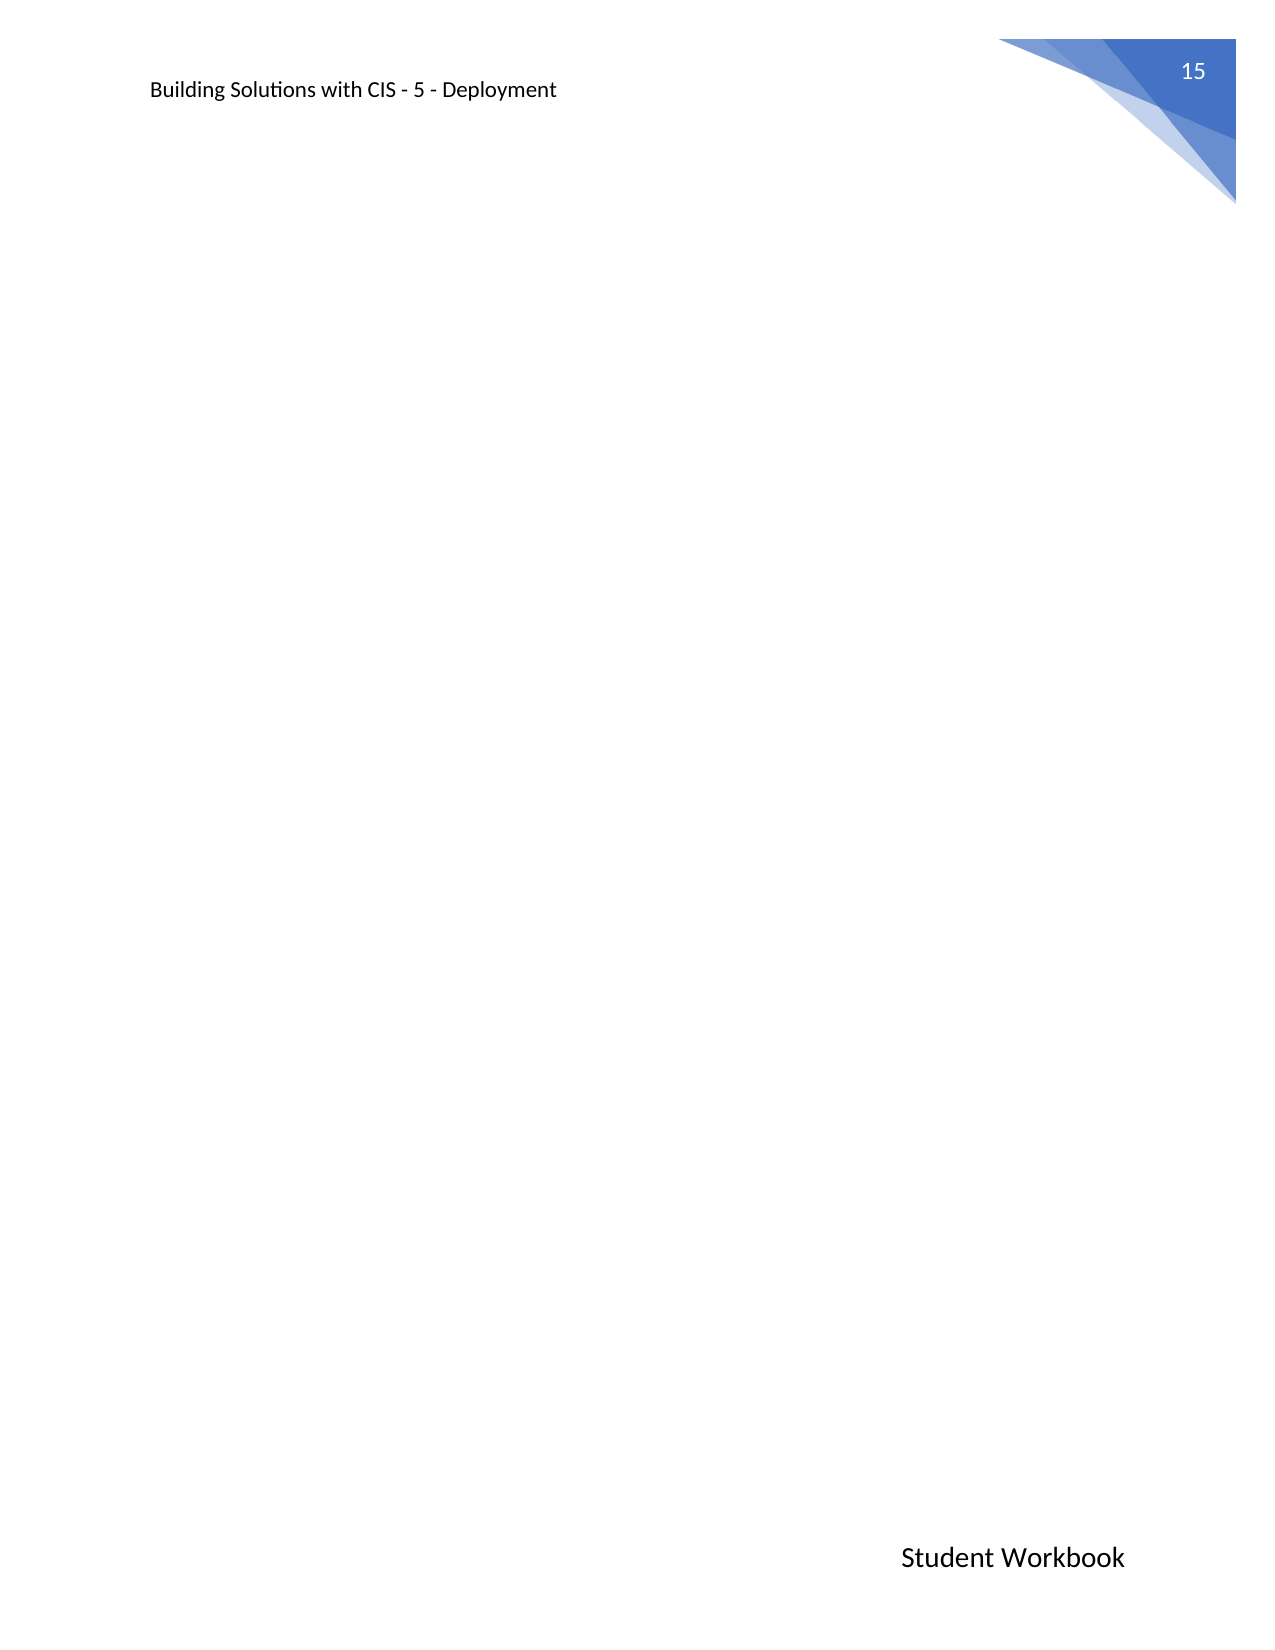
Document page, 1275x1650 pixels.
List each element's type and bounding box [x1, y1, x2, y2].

picture [997, 39, 1236, 205]
